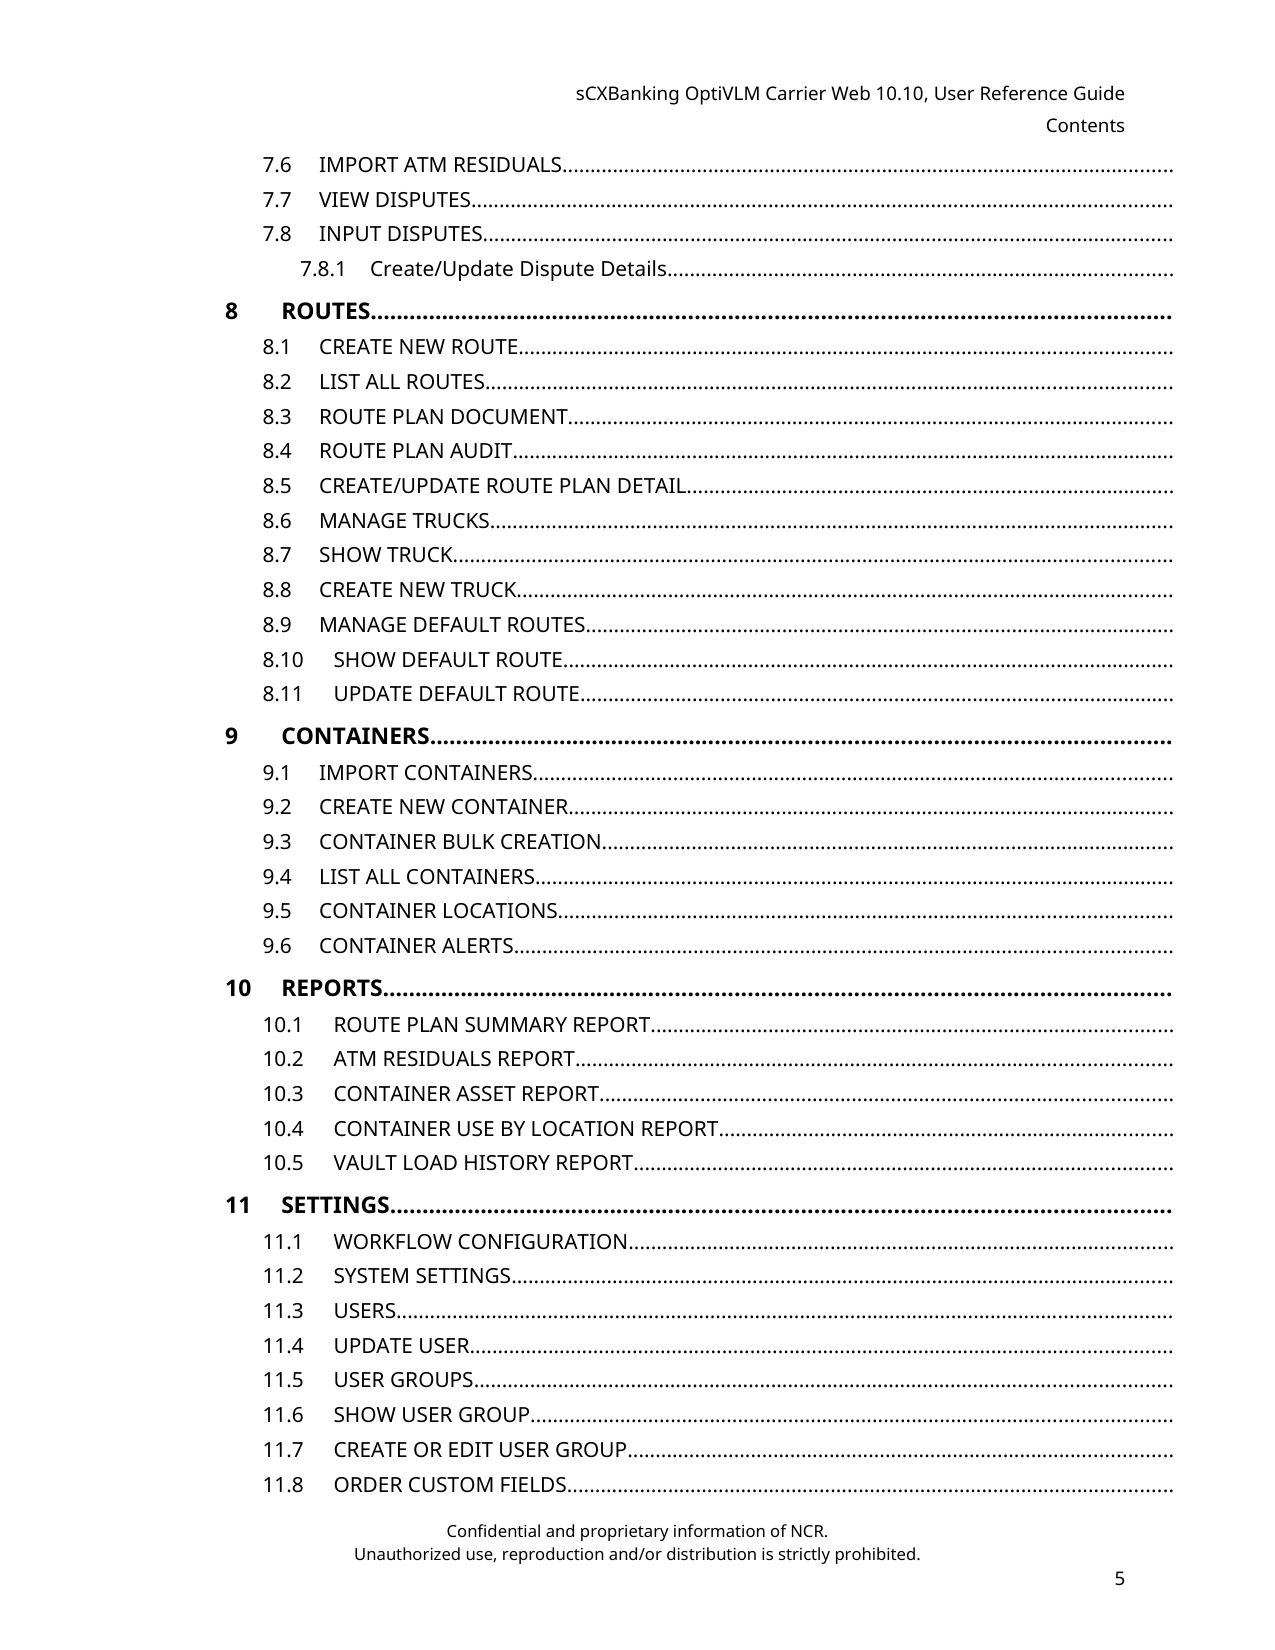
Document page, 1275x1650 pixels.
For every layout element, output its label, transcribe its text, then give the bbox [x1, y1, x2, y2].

text 9.5 CONTAINER LOCATIONS 63 [262, 897, 1125, 925]
text 11.8 ORDER CUSTOM FIELDS 80 [262, 1470, 1125, 1498]
text 8.3 ROUTE PLAN DOCUMENT 46 [262, 402, 1125, 430]
text 7.8 INPUT DISPUTES 41 [262, 219, 1125, 248]
text 11.6 SHOW USER GROUP 78 [262, 1400, 1125, 1429]
text 7.8.1 Create/Update Dispute Details 42 [300, 254, 1125, 282]
text 11.2 SYSTEM SETTINGS 74 [262, 1262, 1125, 1290]
text 8.8 CREATE NEW TRUCK 52 [262, 575, 1125, 604]
text 8.2 LIST ALL ROUTES 45 [262, 367, 1125, 396]
text 9.2 CREATE NEW CONTAINER 57 [262, 792, 1125, 821]
text 8.7 SHOW TRUCK 51 [262, 541, 1125, 569]
text 11.1 WORKFLOW CONFIGURATION 73 [262, 1227, 1125, 1255]
text 10.2 ATM RESIDUALS REPORT 68 [262, 1044, 1125, 1073]
text 9.1 IMPORT CONTAINERS 57 [262, 758, 1125, 786]
text 8.11 UPDATE DEFAULT ROUTE 54 [262, 679, 1125, 708]
text 10.4 CONTAINER USE BY LOCATION REPORT 70 [262, 1114, 1125, 1142]
text 10 REPORTS 67 [225, 972, 1125, 1003]
text 11.5 USER GROUPS 78 [262, 1366, 1125, 1394]
text 11.3 USERS 76 [262, 1296, 1125, 1325]
text 11 SETTINGS 73 [225, 1189, 1125, 1221]
text 8.5 CREATE/UPDATE ROUTE PLAN DETAIL 47 [262, 471, 1125, 500]
text 8.4 ROUTE PLAN AUDIT 47 [262, 437, 1125, 465]
text 8.9 MANAGE DEFAULT ROUTES 53 [262, 610, 1125, 638]
text 8.1 CREATE NEW ROUTE 44 [262, 332, 1125, 361]
text 7.6 IMPORT ATM RESIDUALS 39 [262, 150, 1125, 178]
text 8.10 SHOW DEFAULT ROUTE 54 [262, 645, 1125, 673]
text 9.3 CONTAINER BULK CREATION 59 [262, 827, 1125, 856]
text 11.4 UPDATE USER 77 [262, 1331, 1125, 1359]
text 8 ROUTES 44 [225, 295, 1125, 326]
text 8.6 MANAGE TRUCKS 50 [262, 506, 1125, 534]
text 9 CONTAINERS 57 [225, 720, 1125, 752]
text 10.3 CONTAINER ASSET REPORT 69 [262, 1079, 1125, 1107]
text 11.7 CREATE OR EDIT USER GROUP 79 [262, 1435, 1125, 1463]
text 7.7 VIEW DISPUTES 39 [262, 185, 1125, 213]
text 9.6 CONTAINER ALERTS 65 [262, 931, 1125, 960]
text 10.1 ROUTE PLAN SUMMARY REPORT 67 [262, 1010, 1125, 1038]
text 9.4 LIST ALL CONTAINERS 60 [262, 862, 1125, 890]
text 10.5 VAULT LOAD HISTORY REPORT 71 [262, 1148, 1125, 1177]
